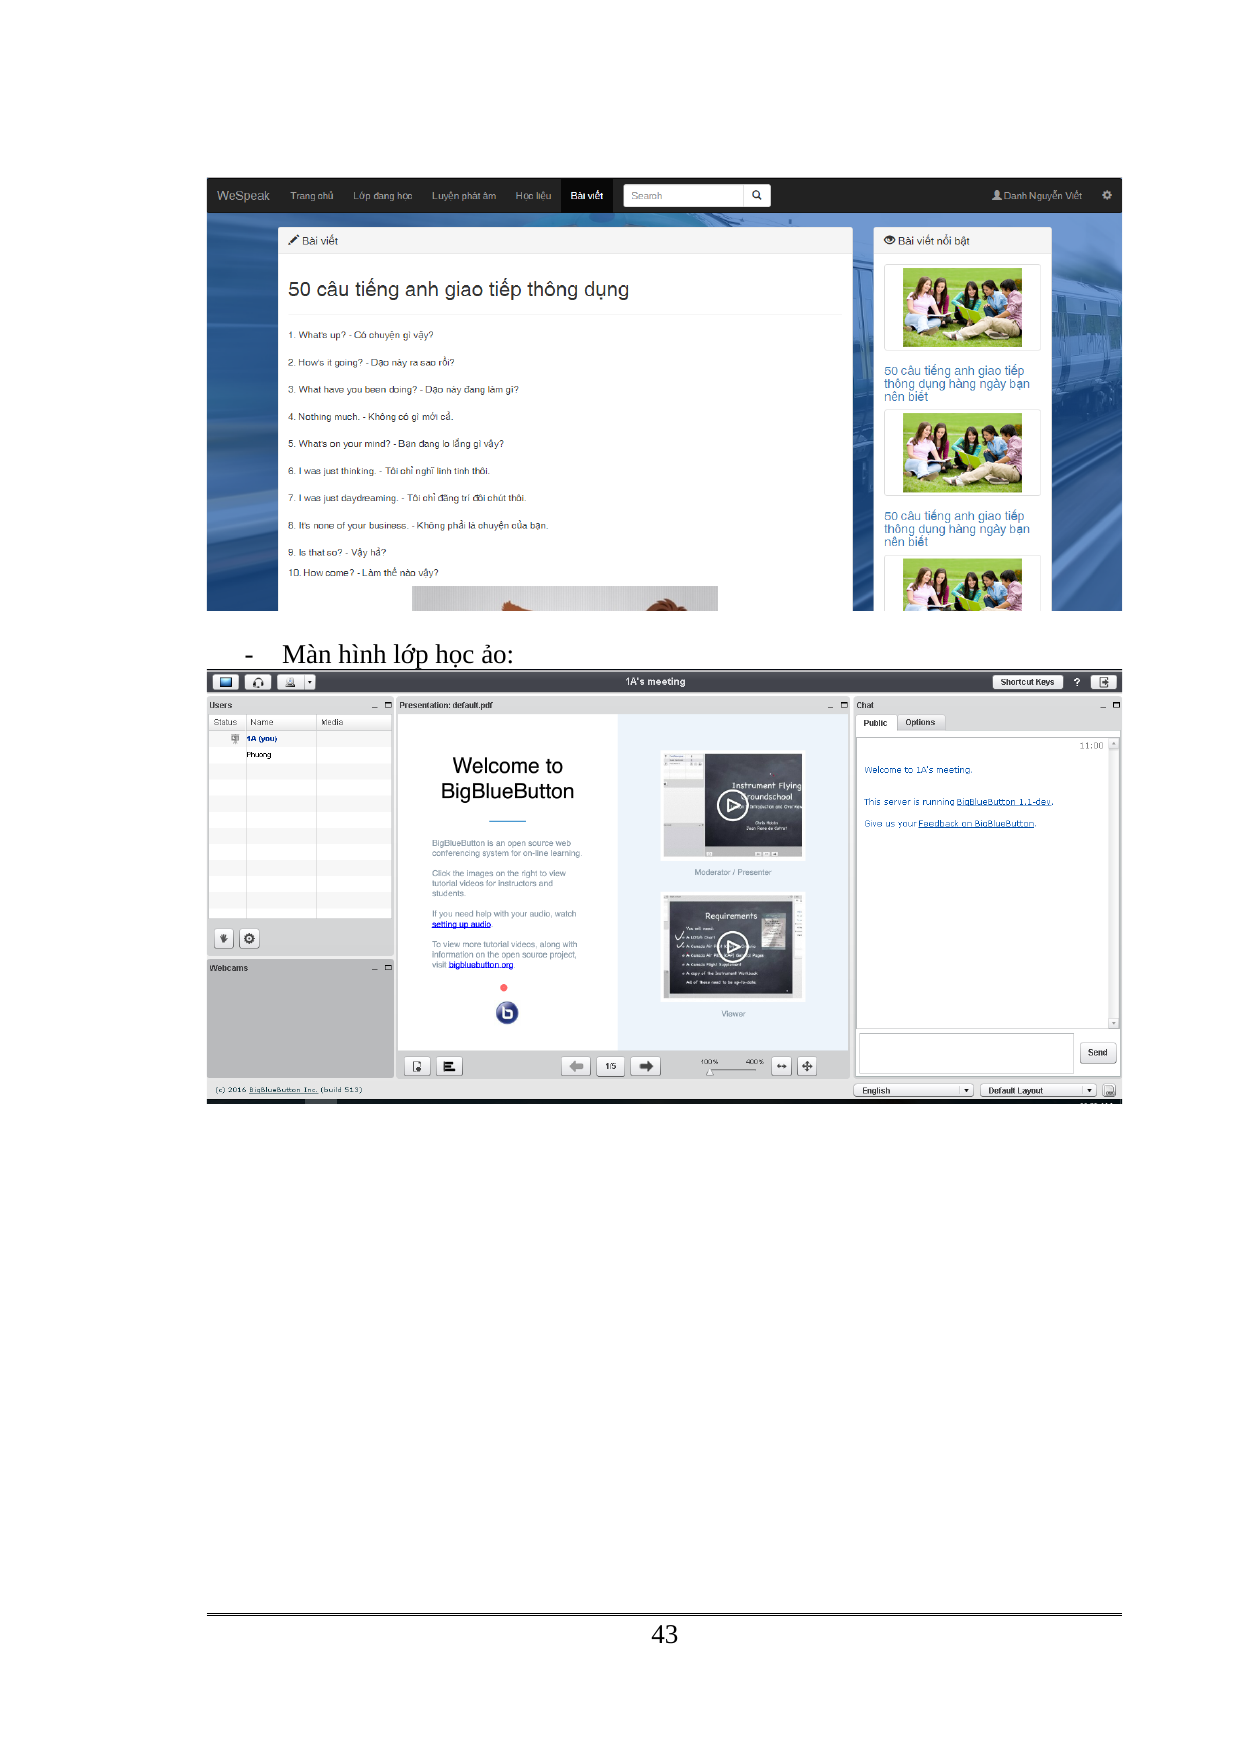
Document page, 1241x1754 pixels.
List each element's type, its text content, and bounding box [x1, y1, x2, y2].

list Màn hình lớp học ảo: [244, 638, 1122, 669]
picture [206, 669, 1123, 1104]
picture [206, 177, 1123, 611]
